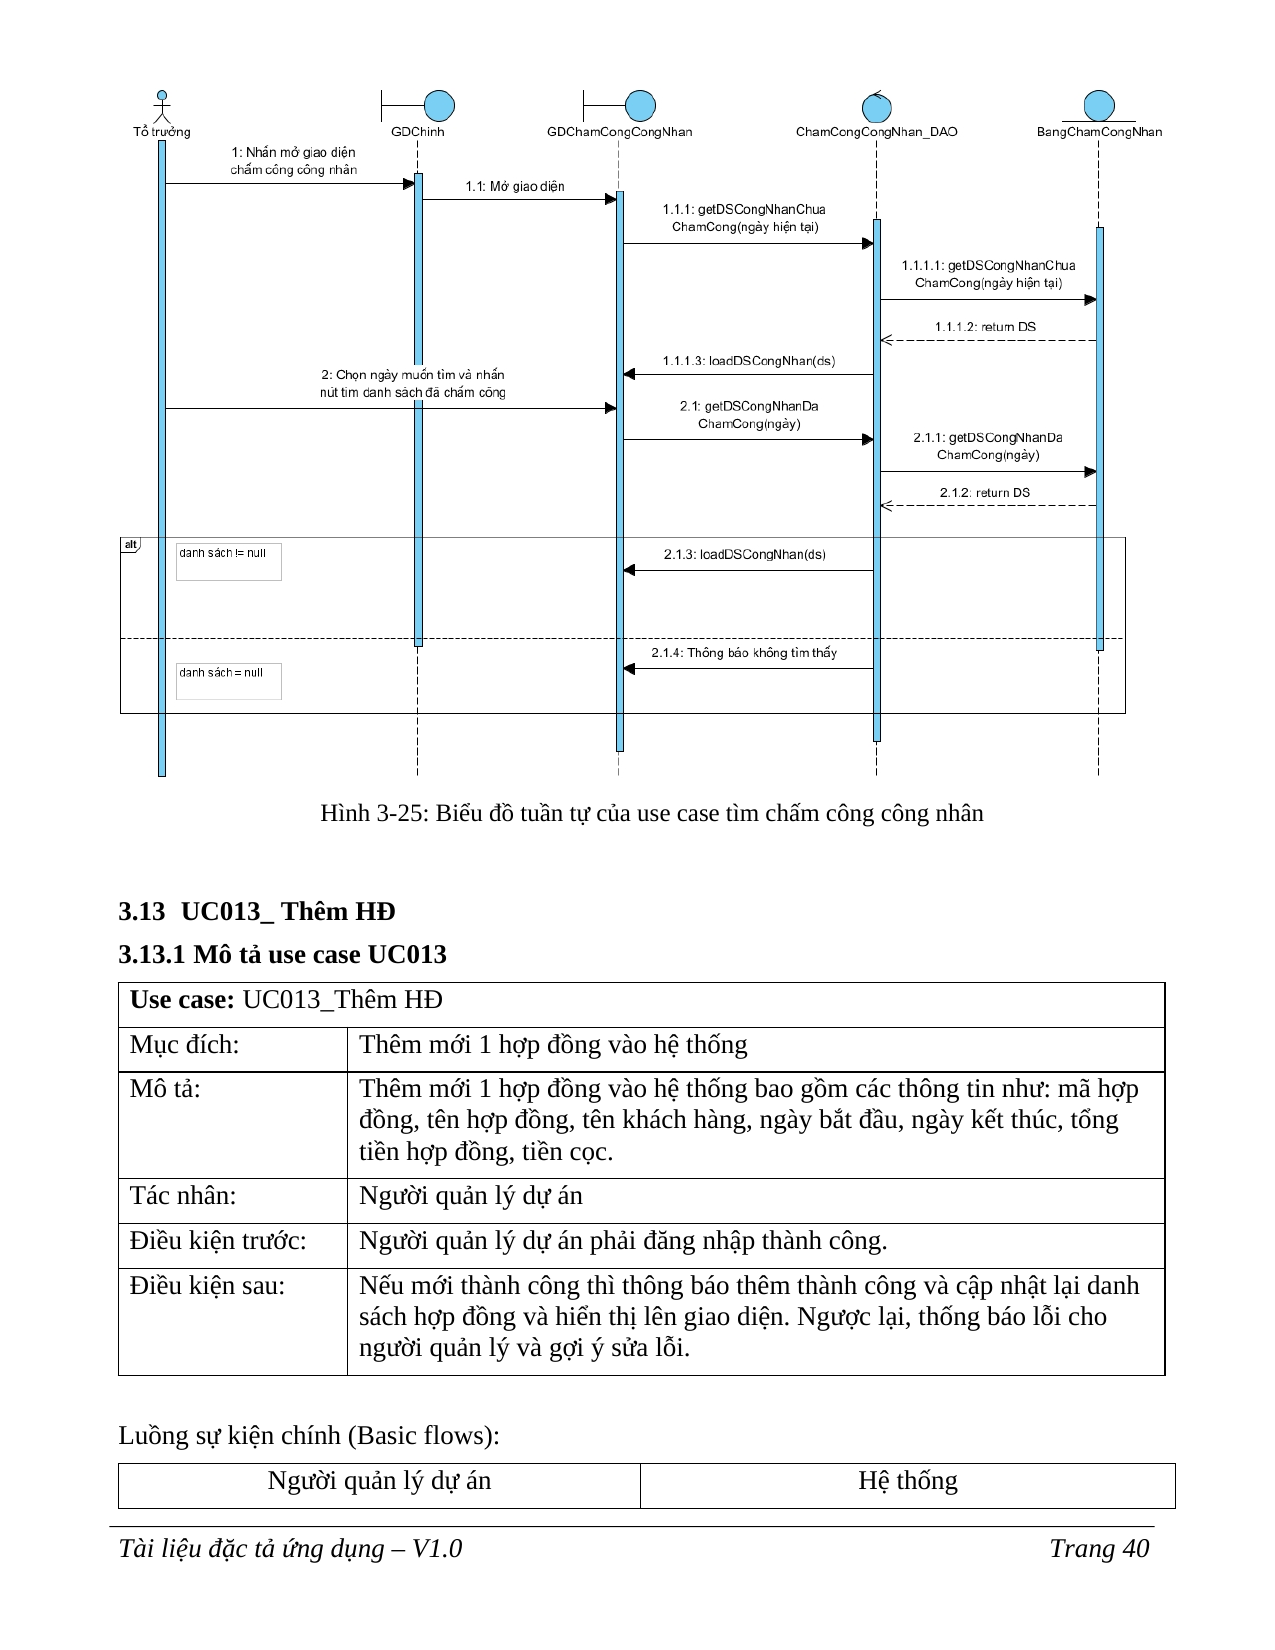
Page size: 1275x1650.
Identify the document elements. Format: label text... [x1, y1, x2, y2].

table_header Người quản lý dự án [119, 1464, 640, 1508]
subtitle Mô tả use case UC013 [118, 938, 1186, 969]
text Luồng sự kiện chính (Basic flows): [118, 1419, 1186, 1451]
table_cell Thêm mới 1 hợp đồng vào hệ thống bao gồm các thông tin như: mã hợp đồng, tên hợp đồng, tên khách hàng, ngày bắt đầu, ngày kết thúc, tổng tiền hợp đồng, tiền cọc. [348, 1073, 1164, 1178]
subtitle UC013_ Thêm HĐ [118, 895, 1186, 926]
table_cell Thêm mới 1 hợp đồng vào hệ thống [348, 1028, 1164, 1071]
table_cell Người quản lý dự án phải đăng nhập thành công. [348, 1224, 1164, 1268]
table_cell Nếu mới thành công thì thông báo thêm thành công và cập nhật lại danh sách hợp đồng và hiển thị lên giao diện. Ngược lại, thống báo lỗi cho người quản lý và gợi ý sửa lỗi. [348, 1269, 1164, 1375]
table_cell Tác nhân: [119, 1179, 347, 1223]
table_cell Điều kiện trước: [119, 1224, 347, 1268]
table_cell Điều kiện sau: [119, 1269, 347, 1375]
table_header Hệ thống [641, 1464, 1175, 1508]
picture [118, 88, 1187, 780]
table_header Use case: UC013_Thêm HĐ [119, 983, 1164, 1027]
table_cell Mô tả: [119, 1073, 347, 1178]
table_cell Mục đích: [119, 1028, 347, 1071]
table_cell Người quản lý dự án [348, 1179, 1164, 1223]
